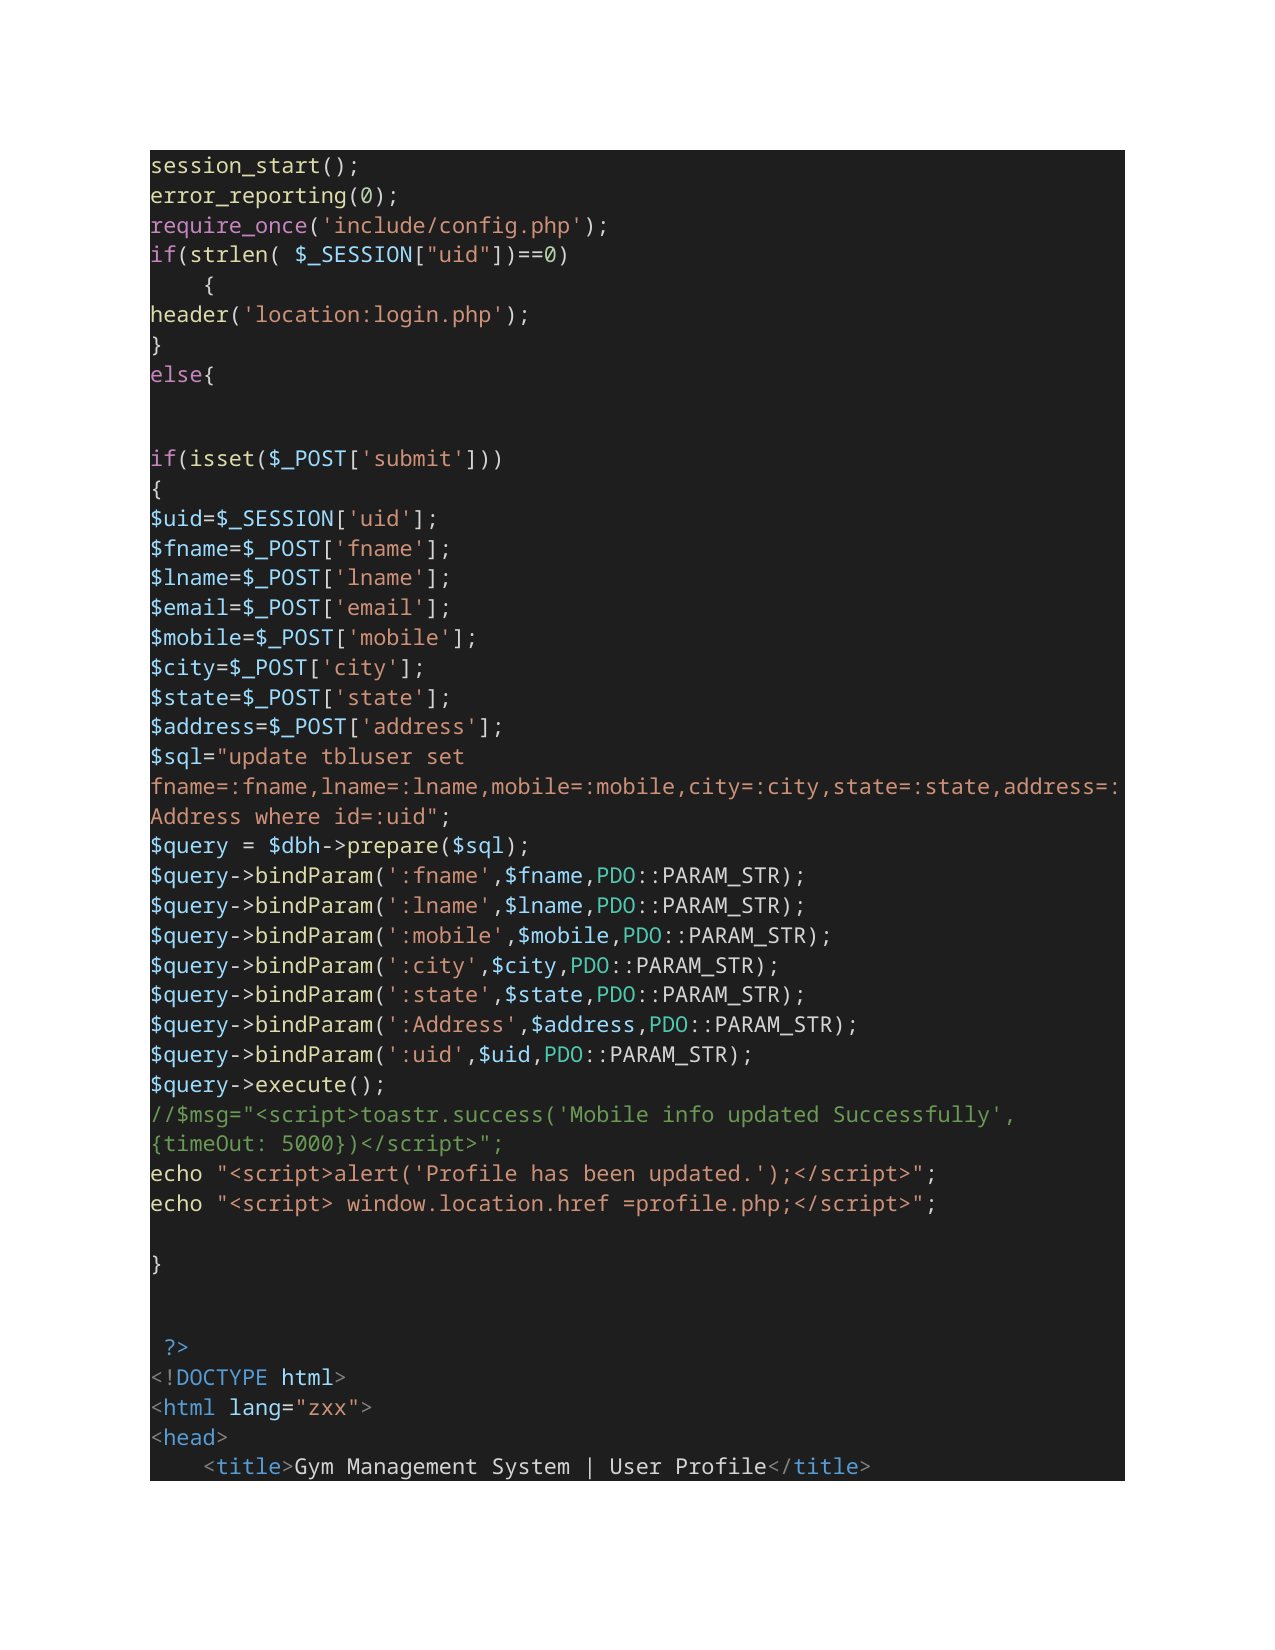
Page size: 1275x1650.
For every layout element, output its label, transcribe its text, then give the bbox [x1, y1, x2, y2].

text if(strlen( $_SESSION["uid"])==0) [150, 239, 1125, 269]
text $query->bindParam(':Address',$address,PDO::PARAM_STR); [150, 1009, 1125, 1039]
text } [150, 1247, 1125, 1277]
text header('location:login.php'); [150, 299, 1125, 329]
text echo "<script>alert('Profile has been updated.');</script>"; [150, 1158, 1125, 1188]
text $address=$_POST['address']; [150, 711, 1125, 741]
text $query->bindParam(':city',$city,PDO::PARAM_STR); [150, 949, 1125, 979]
text { [150, 269, 1125, 299]
text $uid=$_SESSION['uid']; [150, 503, 1125, 532]
text $query->bindParam(':lname',$lname,PDO::PARAM_STR); [150, 890, 1125, 920]
text <!DOCTYPE html> [150, 1362, 1125, 1392]
text $query->bindParam(':state',$state,PDO::PARAM_STR); [150, 979, 1125, 1009]
text <head> [150, 1421, 1125, 1451]
text <title>Gym Management System | User Profile</title> [150, 1451, 1125, 1481]
text { [150, 473, 1125, 503]
text error_reporting(0); [150, 180, 1125, 209]
text } [150, 329, 1125, 358]
text $query->bindParam(':uid',$uid,PDO::PARAM_STR); [150, 1039, 1125, 1069]
text $lname=$_POST['lname']; [150, 562, 1125, 592]
text $sql="update tbluser set fname=:fname,lname=:lname,mobile=:mobile,city=:city,state=:state,address=:Address where id=:uid"; [150, 741, 1125, 830]
text $query->execute(); [150, 1069, 1125, 1098]
text //$msg="<script>toastr.success('Mobile info updated Successfully', {timeOut: 5000})</script>"; [150, 1098, 1125, 1158]
text $query->bindParam(':mobile',$mobile,PDO::PARAM_STR); [150, 920, 1125, 949]
text $query = $dbh->prepare($sql); [150, 830, 1125, 860]
text require_once('include/config.php'); [150, 209, 1125, 239]
text $city=$_POST['city']; [150, 652, 1125, 681]
text $mobile=$_POST['mobile']; [150, 622, 1125, 652]
text $fname=$_POST['fname']; [150, 532, 1125, 562]
text $email=$_POST['email']; [150, 592, 1125, 622]
text <html lang="zxx"> [150, 1392, 1125, 1421]
text echo "<script> window.location.href =profile.php;</script>"; [150, 1188, 1125, 1218]
text if(isset($_POST['submit'])) [150, 443, 1125, 473]
text else{ [150, 358, 1125, 388]
text $query->bindParam(':fname',$fname,PDO::PARAM_STR); [150, 860, 1125, 890]
text ?> [150, 1332, 1125, 1362]
text $state=$_POST['state']; [150, 681, 1125, 711]
text session_start(); [150, 150, 1125, 180]
